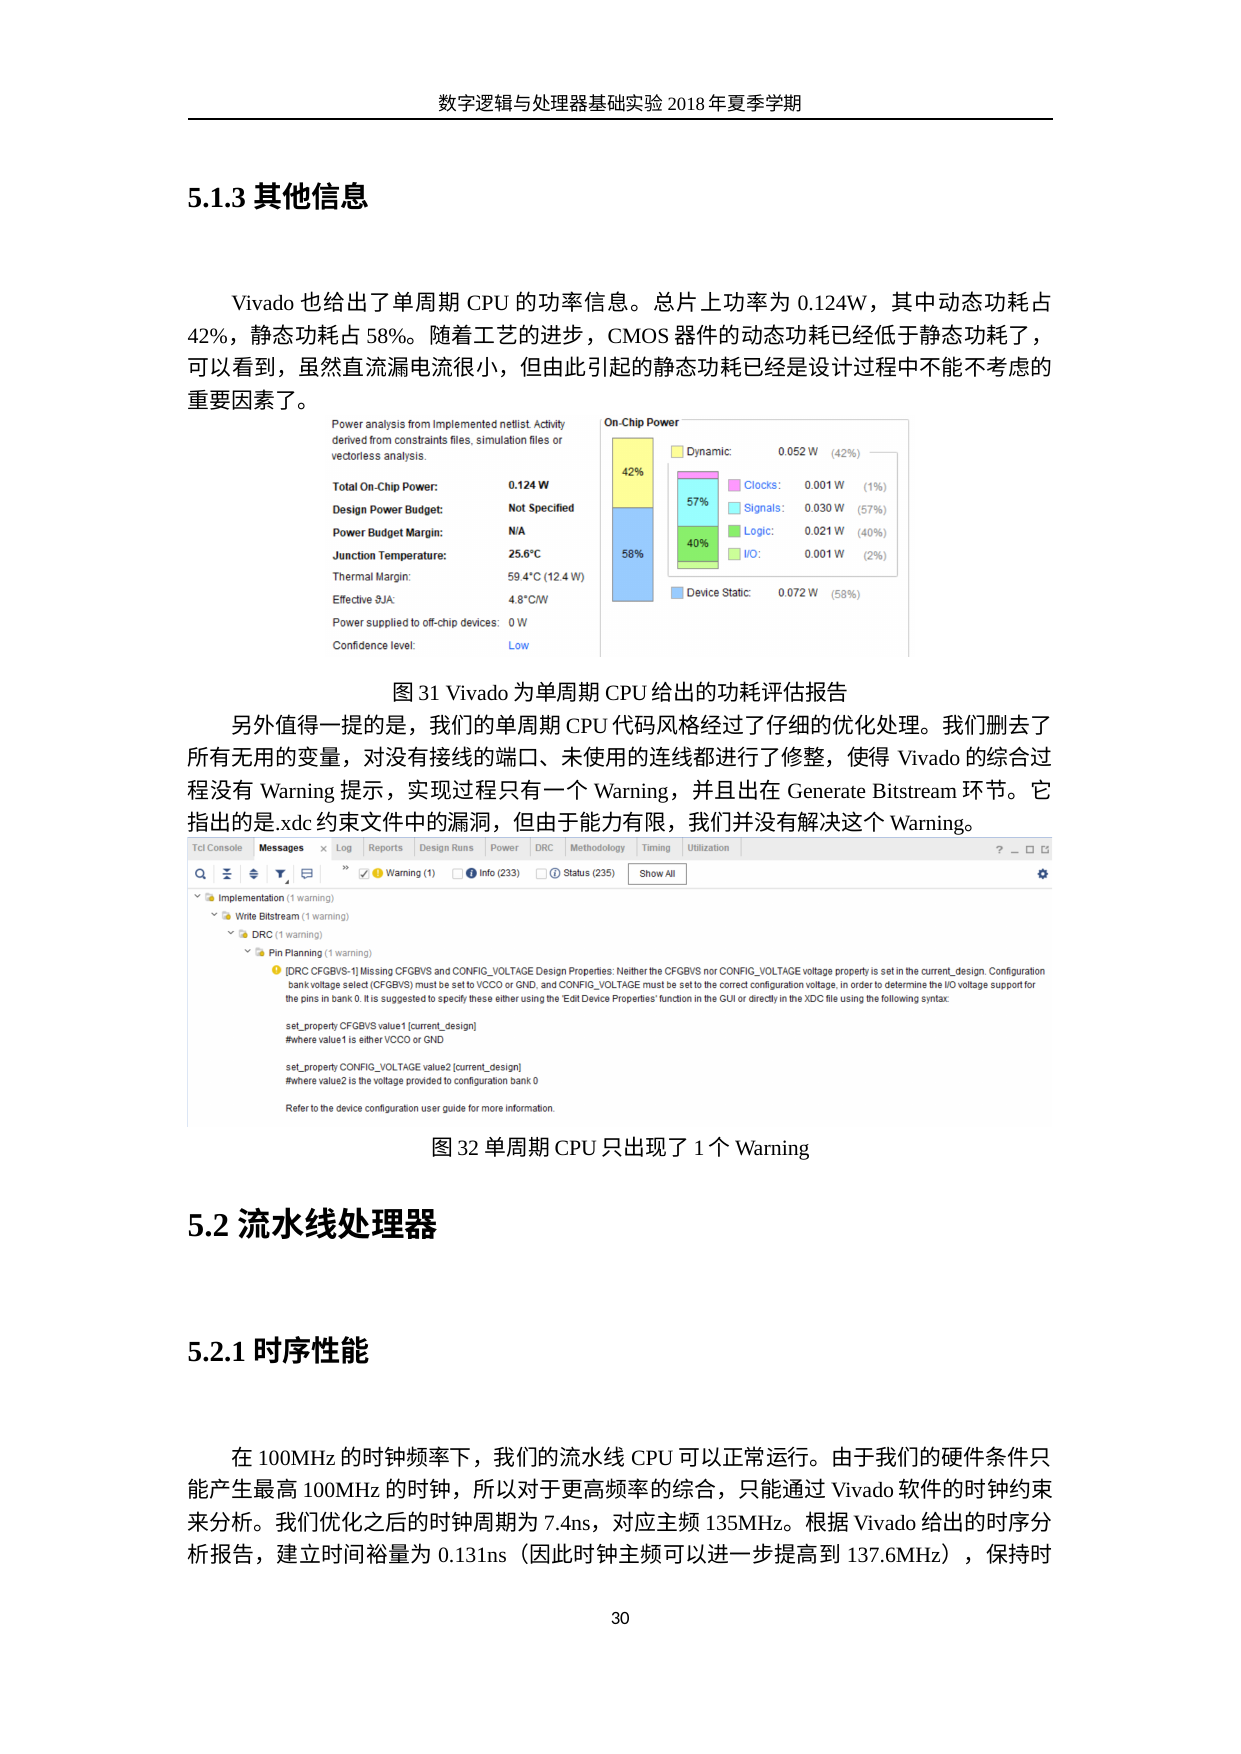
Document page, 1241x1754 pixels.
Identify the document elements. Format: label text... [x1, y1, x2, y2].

picture [325, 415, 916, 657]
subtitle 5.2.1 时序性能 [187, 1317, 1053, 1382]
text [187, 1439, 1053, 1569]
text 图31 Vivado为单周期CPU给出的功耗评估报告 [187, 675, 1053, 707]
subtitle 5.1.3 其他信息 [187, 162, 1053, 227]
picture [187, 837, 1053, 1127]
text Vivado也给出了单周期CPU的功率信息。总片上功率为0.124W，其中动态功耗占42%，静态功耗占58%。随着工艺的进步，CMOS器件的动态功耗已经低于静态功耗了，可以看到，虽然直流漏电流很小，但由此引起的静态功耗已经是设计过程中不能不考虑的重要因素了。 [187, 285, 1053, 415]
text 图32 单周期CPU只出现了1个Warning [187, 1130, 1053, 1162]
subtitle 5.2 流水线处理器 [187, 1189, 1053, 1254]
text 另外值得一提的是，我们的单周期CPU代码风格经过了仔细的优化处理。我们删去了所有无用的变量，对没有接线的端口、未使用的连线都进行了修整，使得Vivado的综合过程没有Warning提示，实现过程只有一个Warning，并且出在Generate Bitstream环节。它指出的是.xdc约束文件中的漏洞，但由于能力有限，我们并没有解决这个Warning。 [187, 707, 1053, 837]
